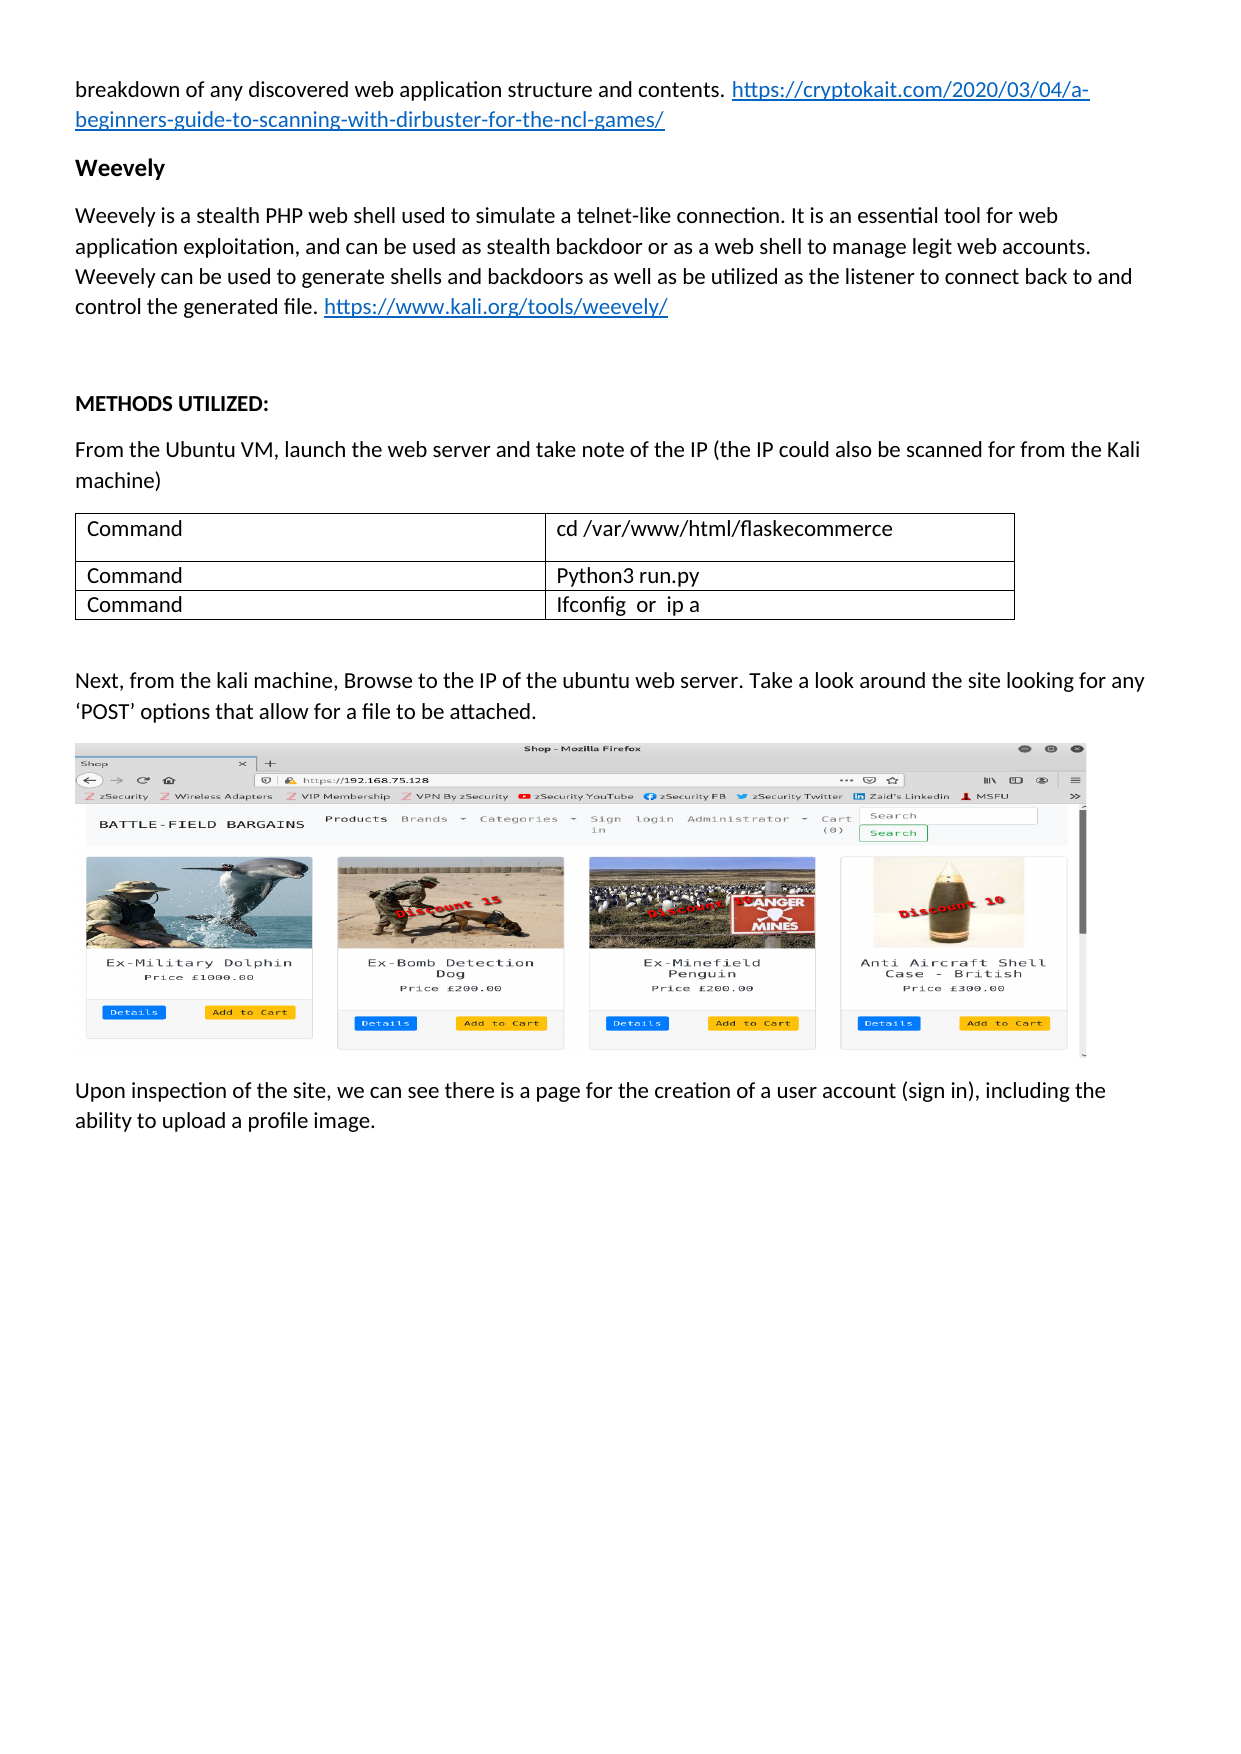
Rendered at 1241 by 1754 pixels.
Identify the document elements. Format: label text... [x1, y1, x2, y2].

table_cell Command [76, 591, 545, 619]
table_cell Ifconfig or ip a [546, 591, 1014, 619]
table_header Command [76, 514, 545, 561]
picture [75, 743, 1087, 1058]
table_header cd /var/www/html/flaskecommerce [546, 514, 1014, 561]
table_cell Python3 run.py [546, 562, 1014, 589]
text METHODS UTILIZED: [75, 389, 1165, 417]
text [75, 75, 1165, 133]
text From the Ubuntu VM, launch the web server and take note of the IP (the IP could also be scanned for from the Kali machine) [75, 436, 1165, 494]
text Weevely is a stealth PHP web shell used to simulate a telnet-like connection. It is an essential tool for web application exploitation, and can be used as stealth backdoor or as a web shell to manage legit web accounts. Weevely can be used to generate shells and backdoors as well as be utilized as the listener to connect back to and control the generated file. https://www.kali.org/tools/weevely/ [75, 202, 1165, 320]
text Weevely [75, 152, 1165, 183]
text Next, from the kali machine, Browse to the IP of the ubuntu web server. Take a look around the site looking for any ‘POST’ options that allow for a file to be attached. [75, 667, 1165, 725]
table_cell Command [76, 562, 545, 589]
text Upon inspection of the site, we can see there is a page for the creation of a user account (sign in), including the ability to upload a profile image. [75, 1076, 1165, 1134]
